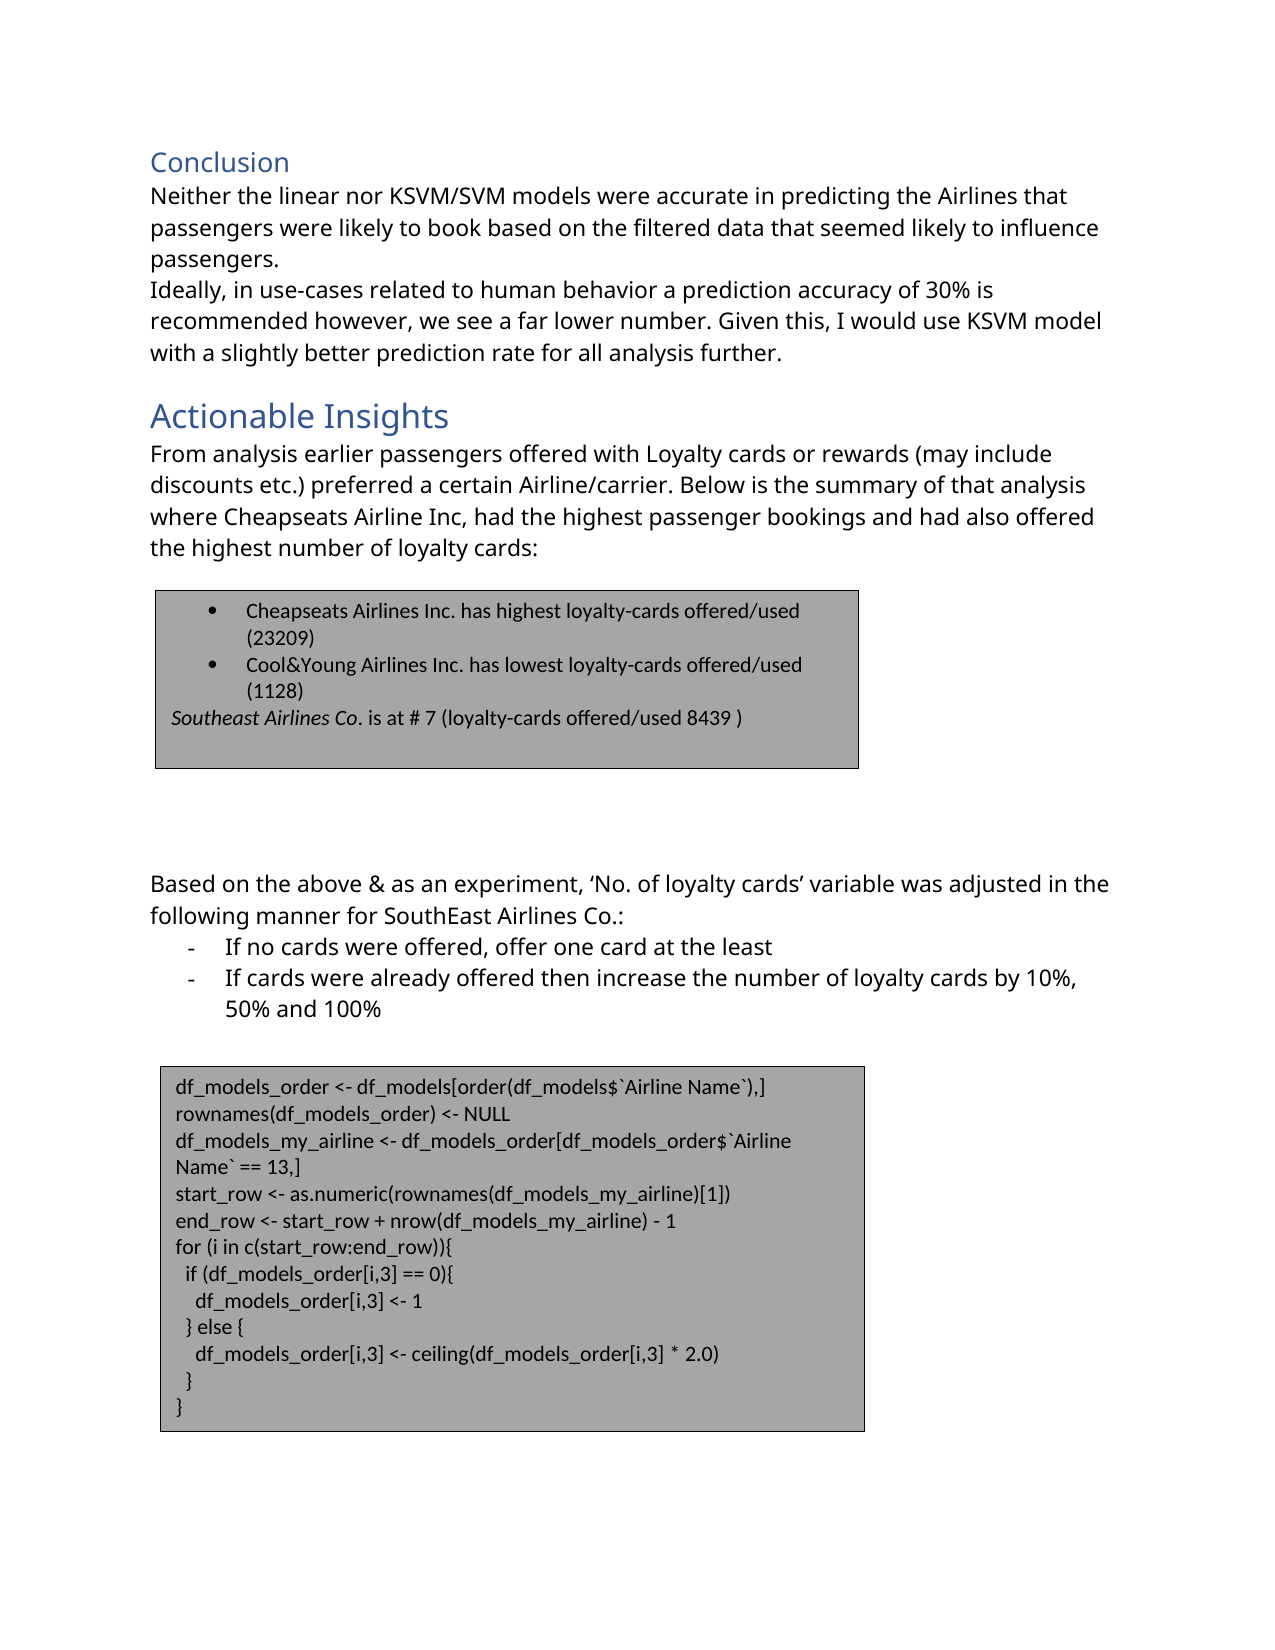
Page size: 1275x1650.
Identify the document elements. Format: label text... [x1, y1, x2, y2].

text Based on the above & as an experiment, ‘No. of loyalty cards’ variable was adjusted in the following manner for SouthEast Airlines Co.: [150, 868, 1125, 931]
text Ideally, in use-cases related to human behavior a prediction accuracy of 30% is recommended however, we see a far lower number. Given this, I would use KSVM model with a slightly better prediction rate for all analysis further. [150, 274, 1125, 368]
list If cards were already offered then increase the number of loyalty cards by 10%, 50% and 100% [187, 962, 1125, 1025]
list If no cards were offered, offer one card at the least [187, 931, 1125, 962]
subtitle Conclusion [150, 143, 1125, 180]
text From analysis earlier passengers offered with Loyalty cards or rewards (may include discounts etc.) preferred a certain Airline/carrier. Below is the summary of that analysis where Cheapseats Airline Inc, had the highest passenger bookings and had also offered the highest number of loyalty cards: [150, 438, 1125, 563]
text Neither the linear nor KSVM/SVM models were accurate in predicting the Airlines that passengers were likely to book based on the filtered data that seemed likely to influence passengers. [150, 180, 1125, 274]
subtitle Actionable Insights [150, 393, 1125, 438]
